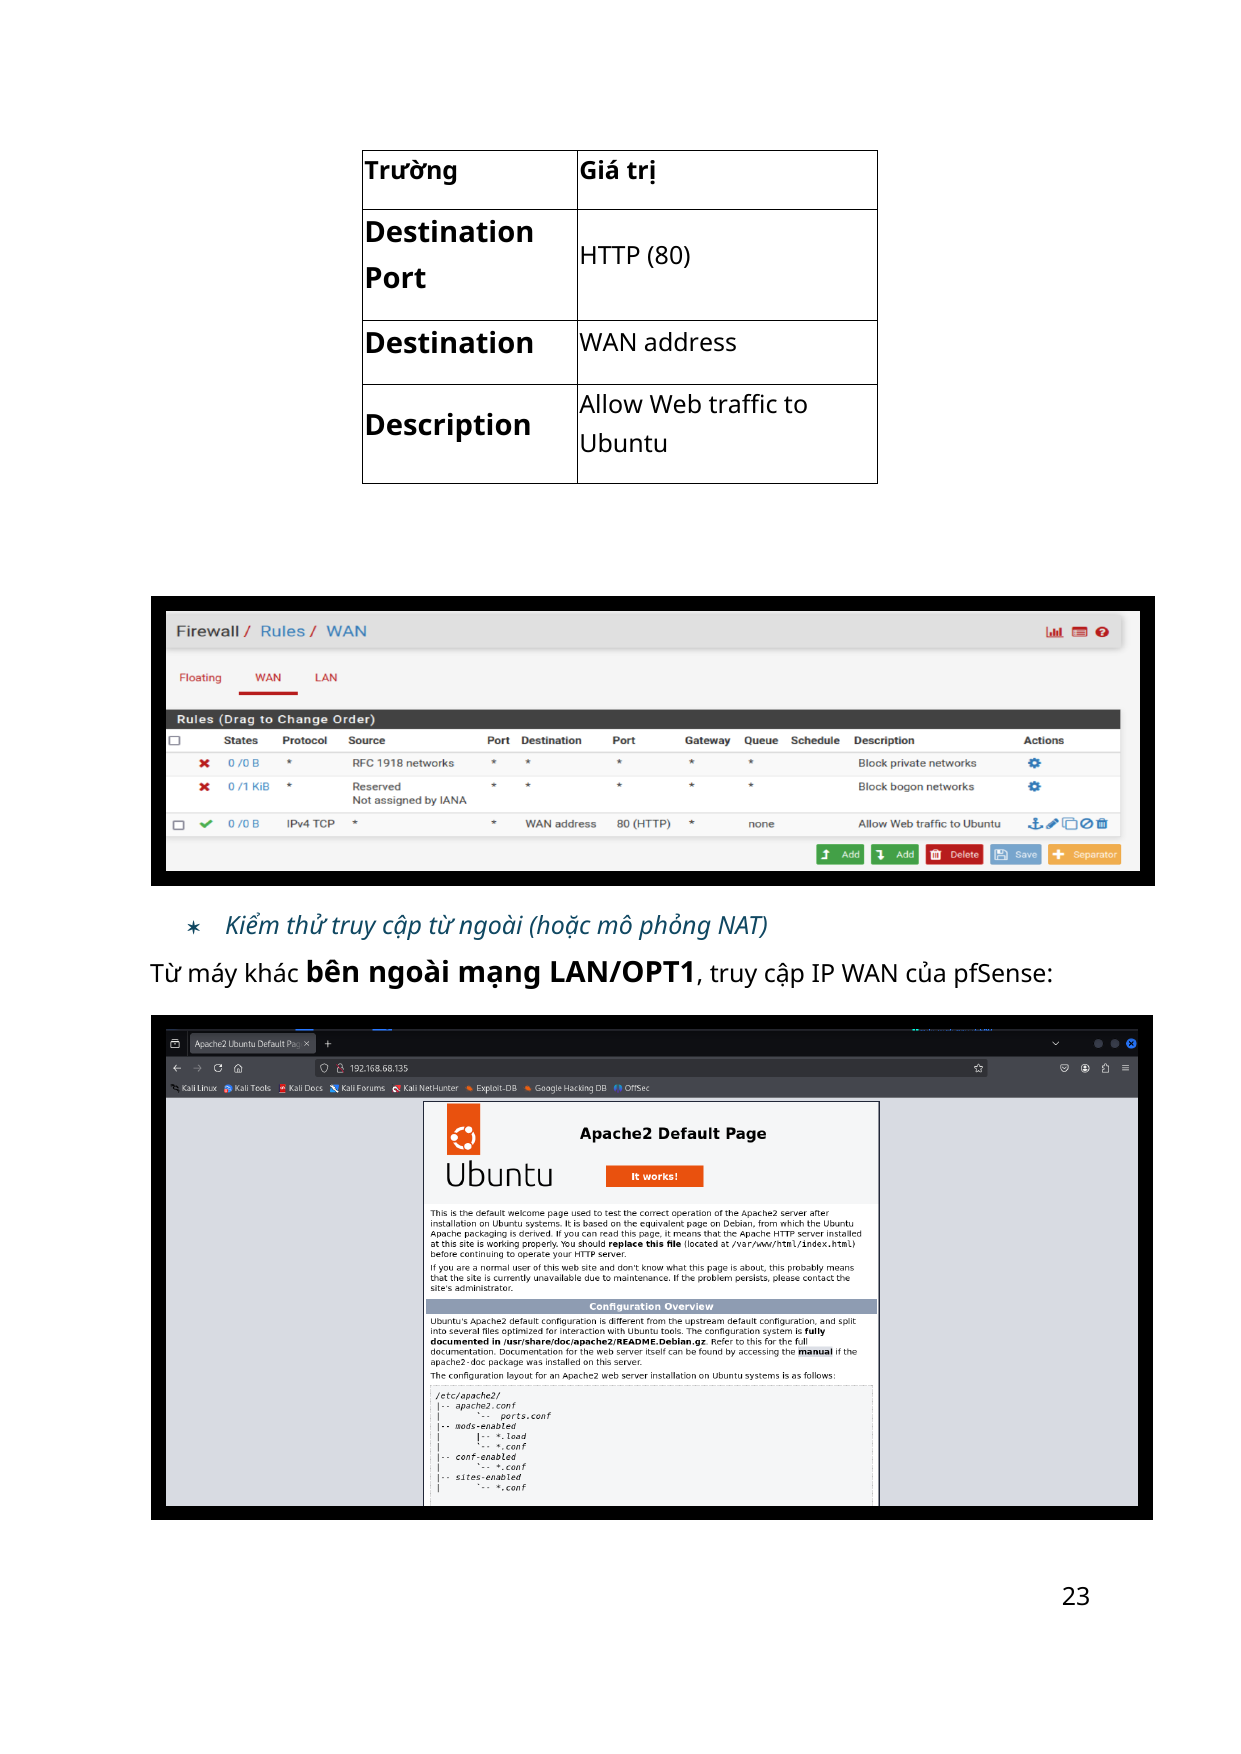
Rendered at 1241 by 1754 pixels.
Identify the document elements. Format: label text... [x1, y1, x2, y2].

table_cell Allow Web traffic to Ubuntu [578, 385, 877, 483]
table_header Trường [363, 151, 577, 209]
text Từ máy khác bên ngoài mạng LAN/OPT1, truy cập IP WAN của pfSense: [150, 951, 1090, 991]
table_cell HTTP (80) [578, 210, 877, 319]
table_cell Destination [363, 321, 577, 384]
picture [166, 1029, 1138, 1506]
picture [166, 611, 1140, 871]
subtitle Kiểm thử truy cập từ ngoài (hoặc mô phỏng NAT) [187, 908, 1090, 942]
table_cell WAN address [578, 321, 877, 384]
table_cell Description [363, 385, 577, 483]
table_cell Destination Port [363, 210, 577, 319]
table_header Giá trị [578, 151, 877, 209]
